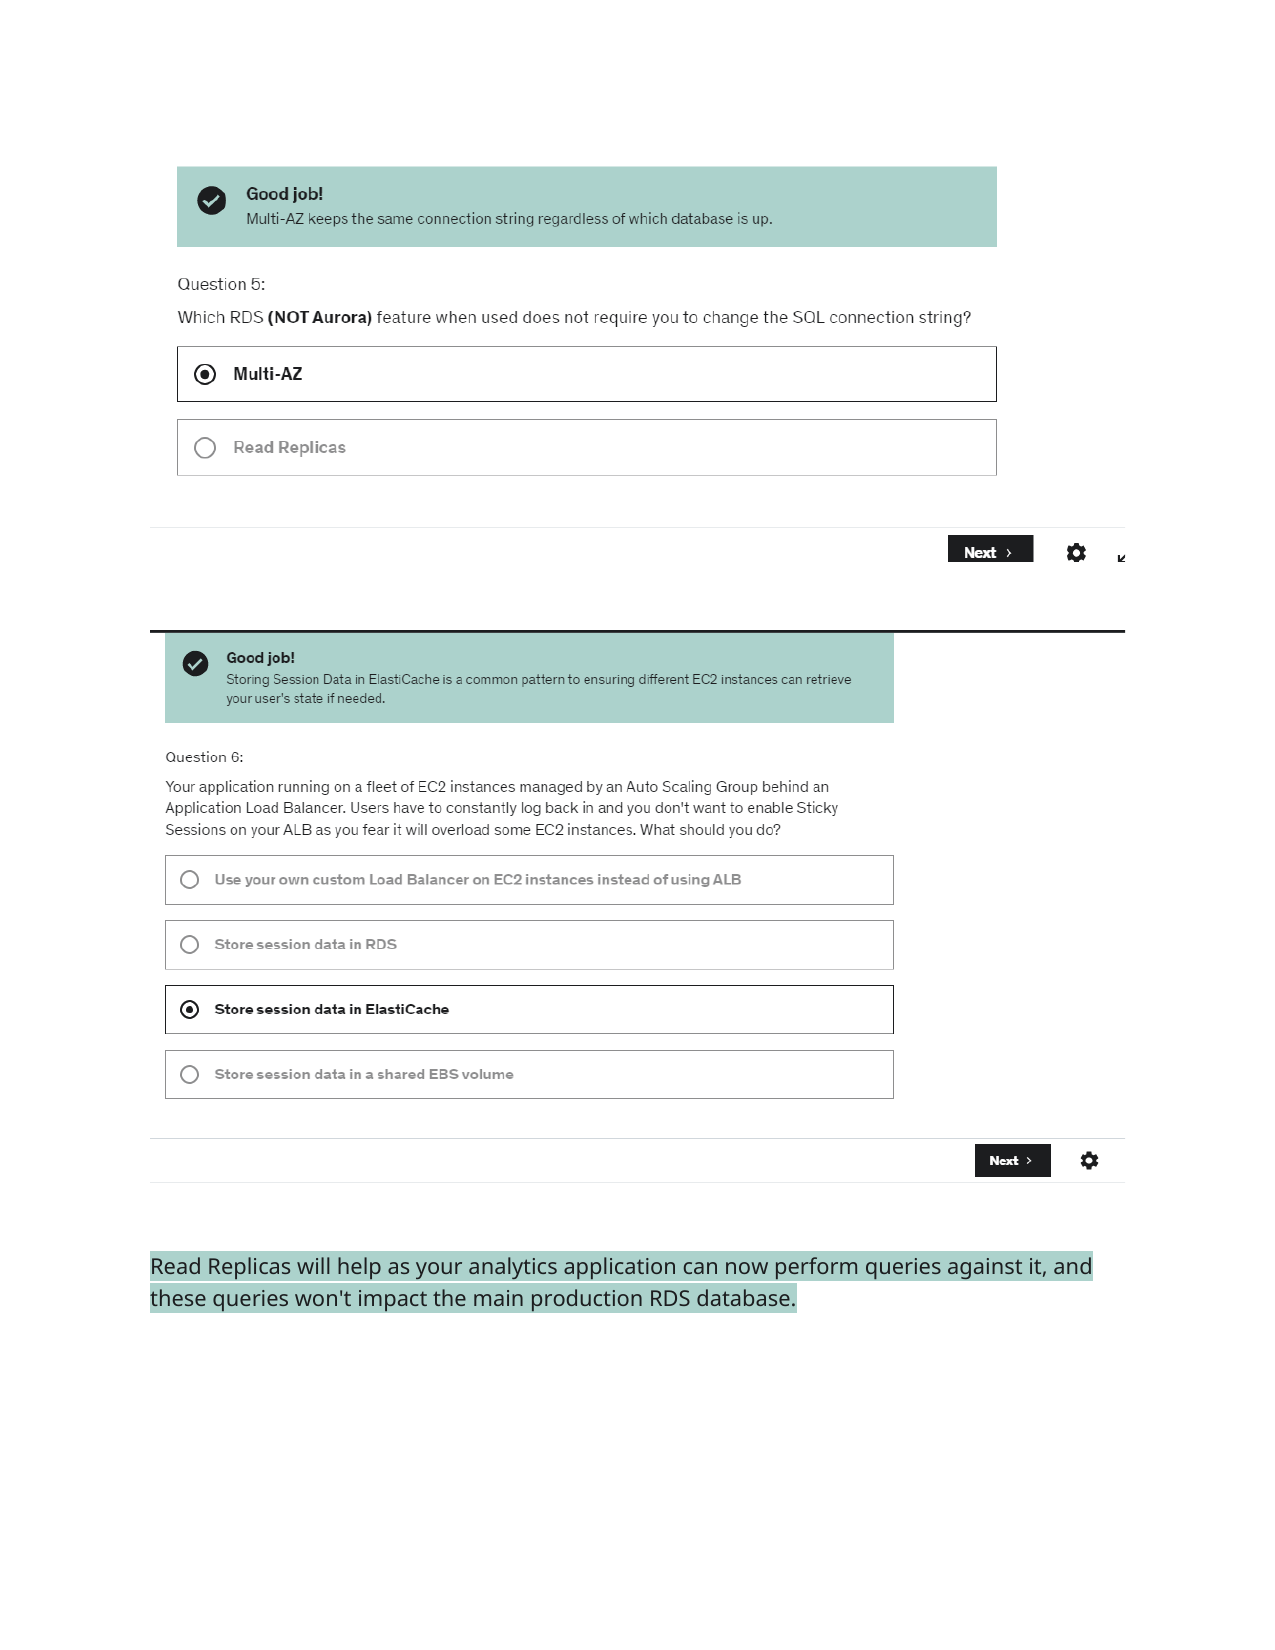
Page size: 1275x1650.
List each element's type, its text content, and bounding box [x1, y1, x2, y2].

text Read Replicas will help as your analytics application can now perform queries against it, and these queries won't impact the main production RDS database. [150, 1251, 1125, 1313]
picture [150, 150, 1125, 562]
picture [150, 630, 1125, 1183]
